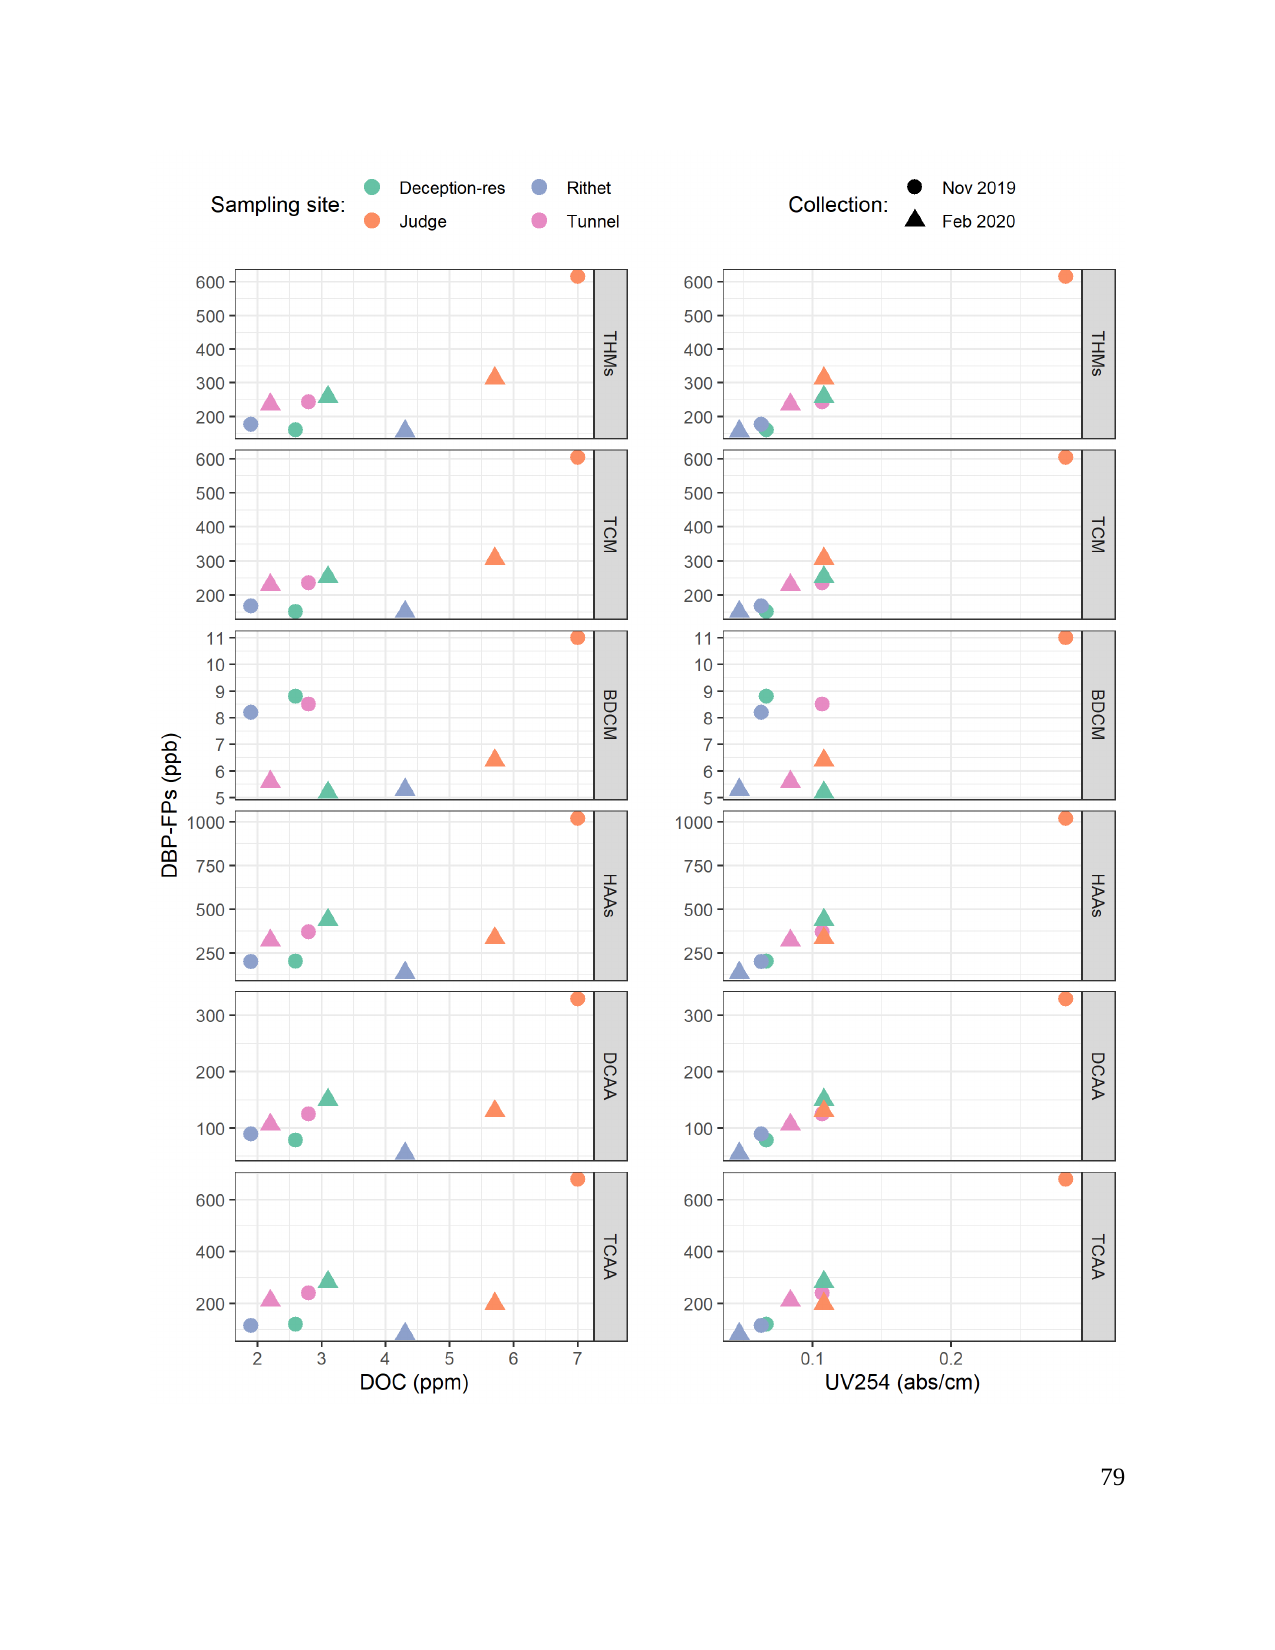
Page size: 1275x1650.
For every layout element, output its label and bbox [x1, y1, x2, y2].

picture [150, 150, 1125, 1404]
